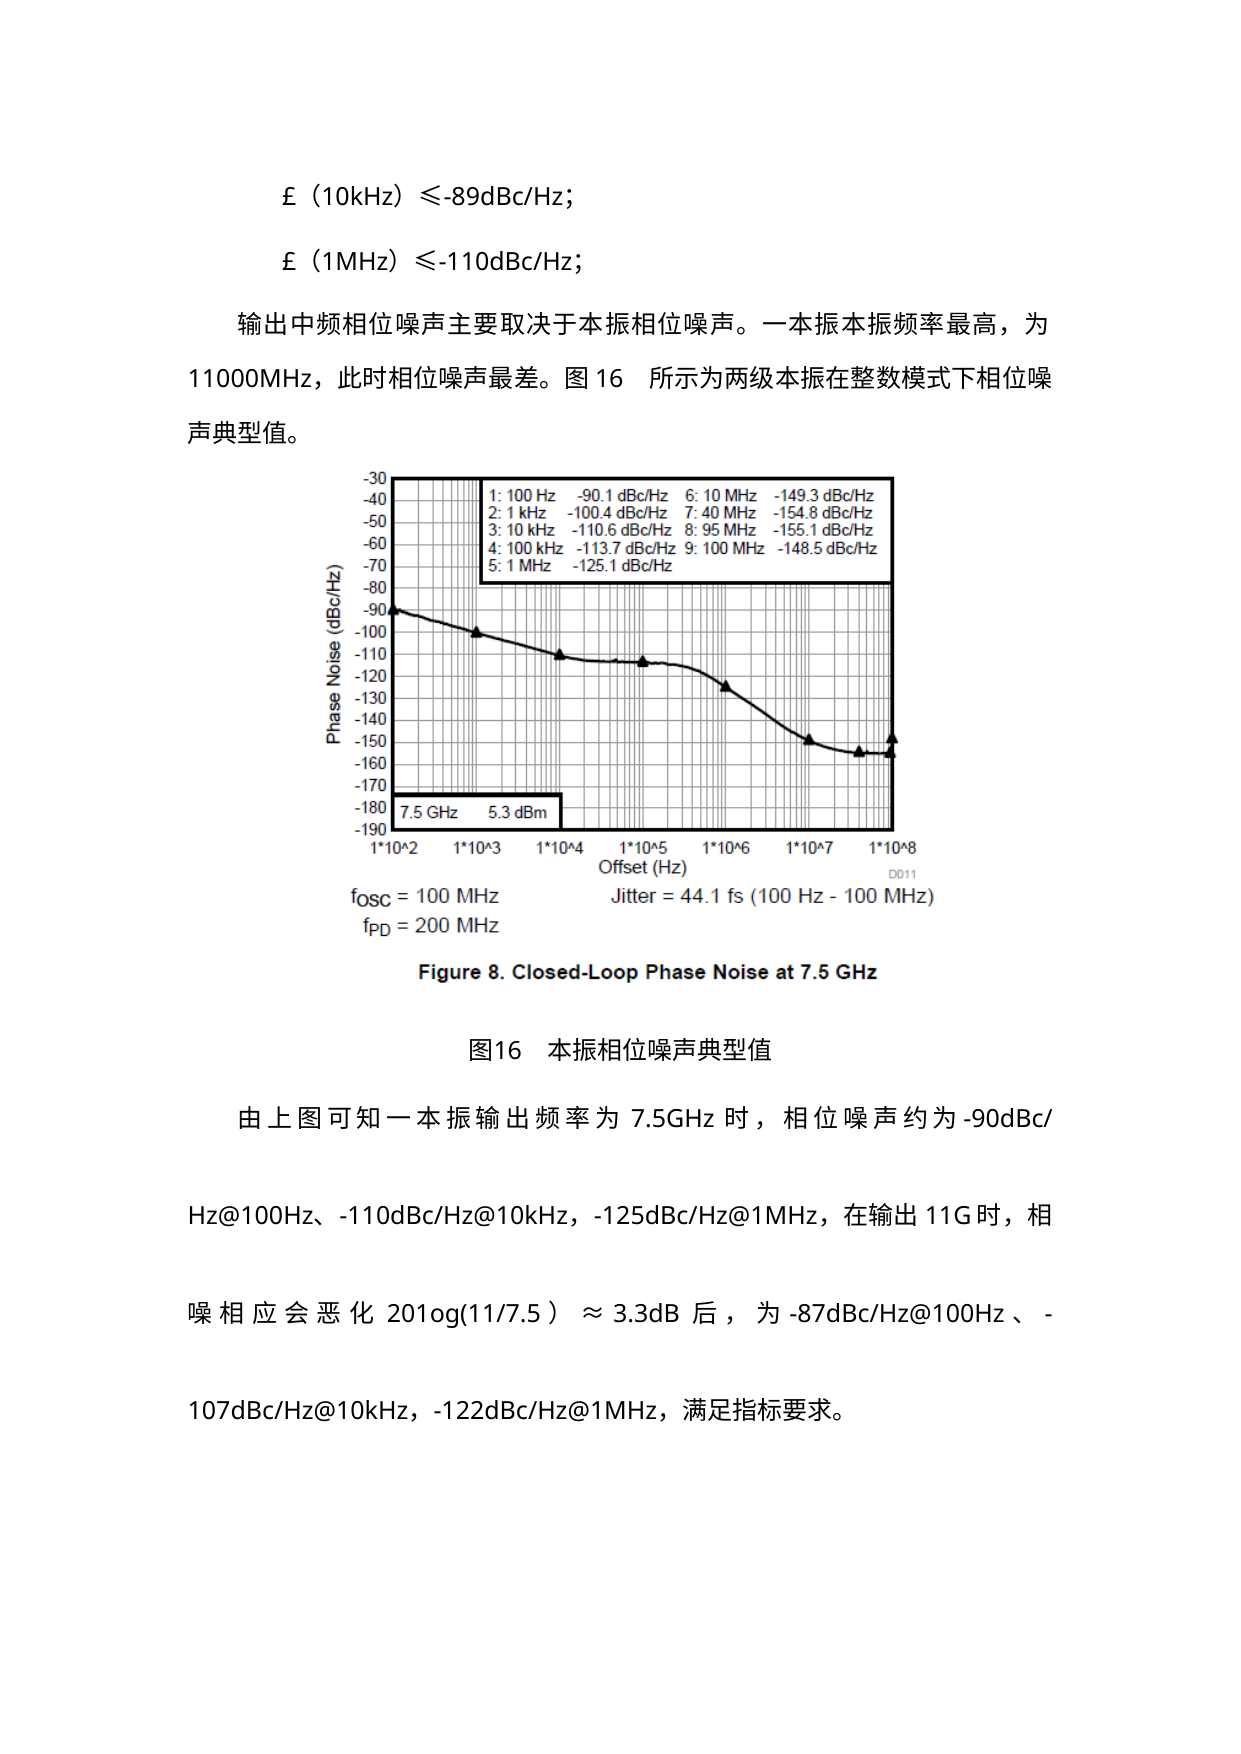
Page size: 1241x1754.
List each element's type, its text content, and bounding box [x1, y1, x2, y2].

picture [294, 467, 947, 989]
text 由上图可知一本振输出频率为7.5GHz时，相位噪声约为-90dBc/Hz@100Hz、-110dBc/Hz@10kHz，-125dBc/Hz@1MHz，在输出11G时，相噪相应会恶化201og(11/7.5）≈3.3dB后，为-87dBc/Hz@100Hz、-107dBc/Hz@10kHz，-122dBc/Hz@1MHz，满足指标要求。 [187, 1084, 1053, 1441]
text £（1MHz）≤-110dBc/Hz； [232, 227, 1053, 292]
text 输出中频相位噪声主要取决于本振相位噪声。一本振本振频率最高，为11000MHz，此时相位噪声最差。图16所示为两级本振在整数模式下相位噪声典型值。 [187, 304, 1053, 449]
list 本振相位噪声典型值 [187, 1033, 1053, 1067]
text £（10kHz）≤-89dBc/Hz； [232, 162, 1053, 227]
